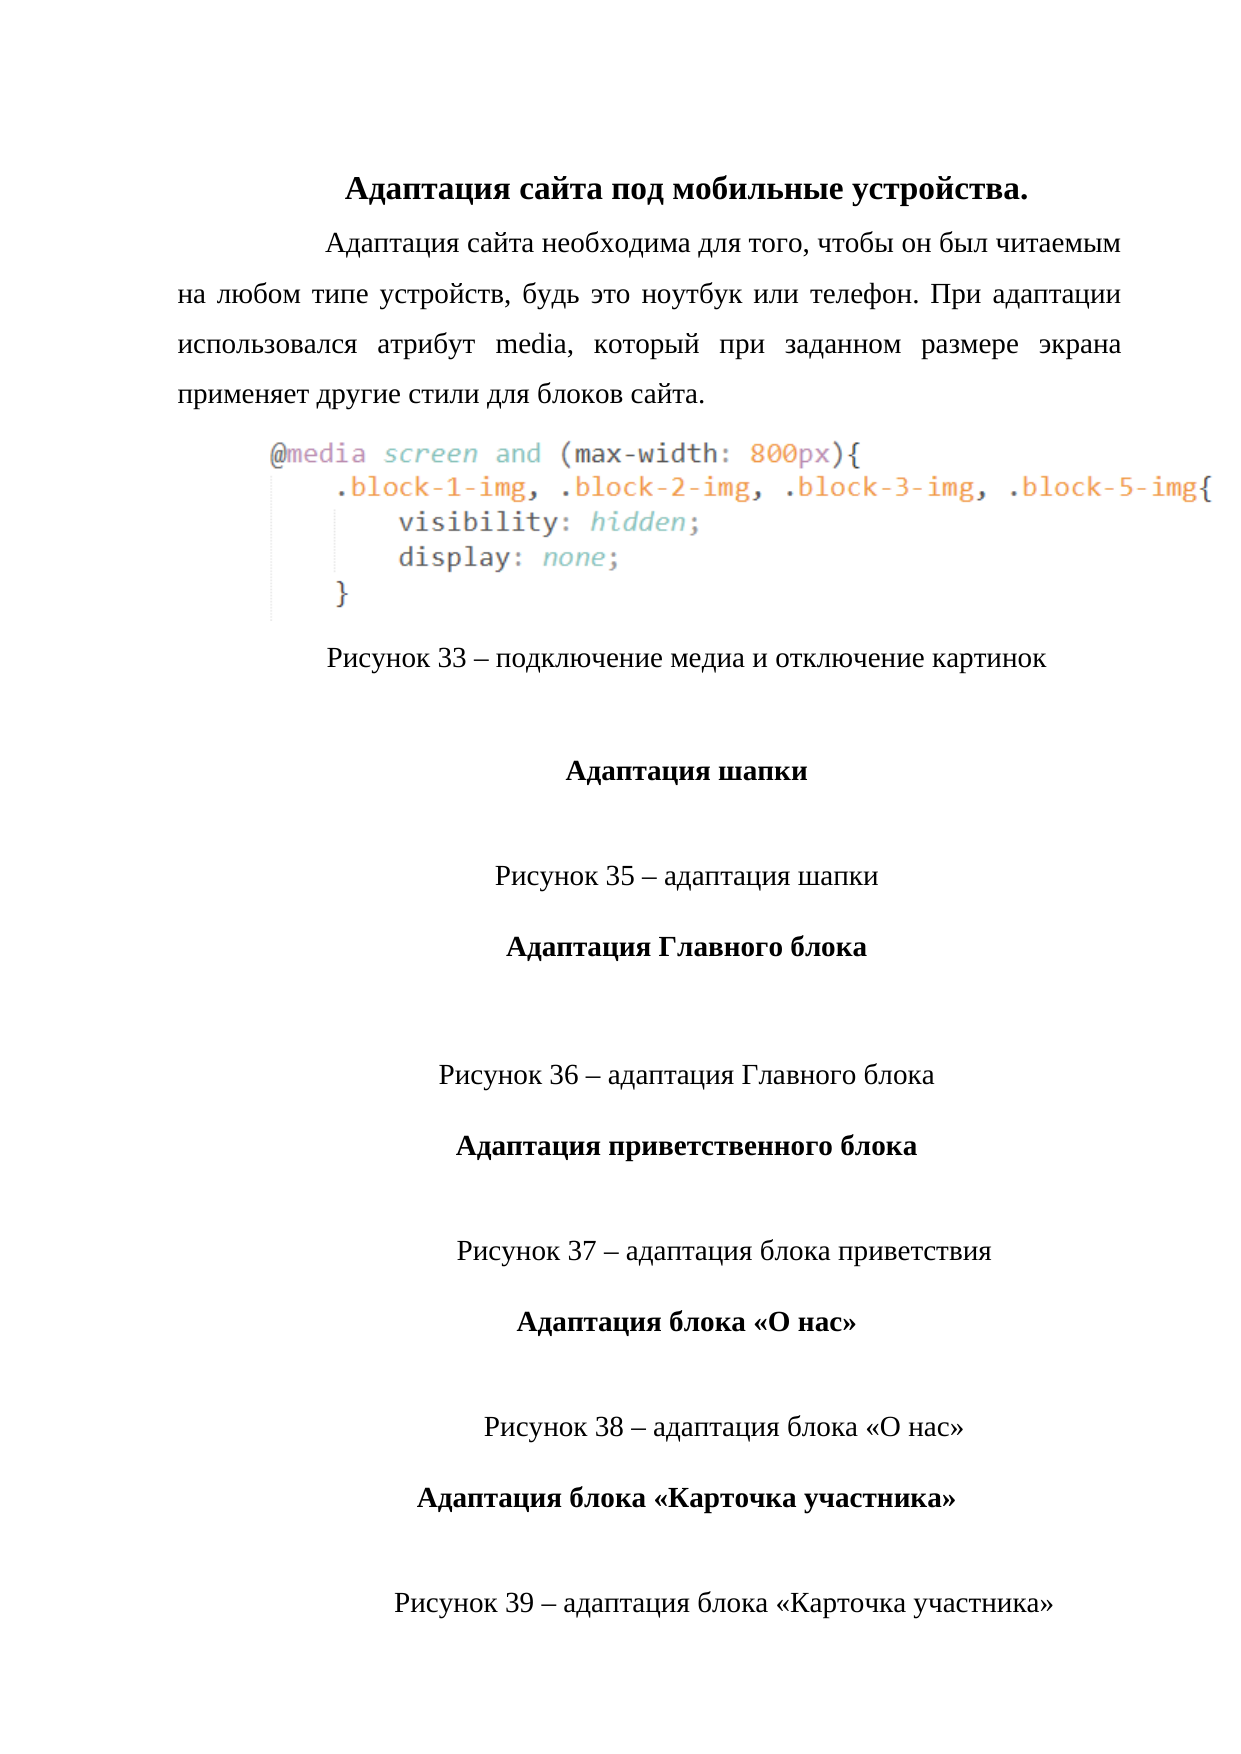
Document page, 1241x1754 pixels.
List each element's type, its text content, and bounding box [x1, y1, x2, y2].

text Рисунок 38 – адаптация блока «О нас» [252, 1409, 1122, 1442]
list Адаптация сайта необходима для того, чтобы он был читаемым на любом типе устройств, будь это ноутбук или телефон. При адаптации использовался атрибут media, который при заданном размере экрана применяет другие стили для блоков сайта. [177, 226, 1122, 410]
text Рисунок 39 – адаптация блока «Карточка участника» [252, 1585, 1122, 1618]
list Адаптация Главного блока [177, 929, 1122, 963]
text Рисунок 35 – адаптация шапки [177, 858, 1122, 892]
text Рисунок 33 – подключение медиа и отключение картинок [177, 640, 1122, 674]
list Адаптация приветственного блока [177, 1128, 1122, 1162]
text Рисунок 37 – адаптация блока приветствия [252, 1233, 1122, 1267]
list Адаптация блока «О нас» [177, 1304, 1122, 1338]
list Адаптация шапки [177, 753, 1122, 787]
subtitle Адаптация сайта под мобильные устройства. [177, 168, 1122, 206]
picture [251, 426, 1241, 621]
text Рисунок 36 – адаптация Главного блока [177, 1057, 1122, 1091]
list Адаптация блока «Карточка участника» [177, 1480, 1122, 1514]
